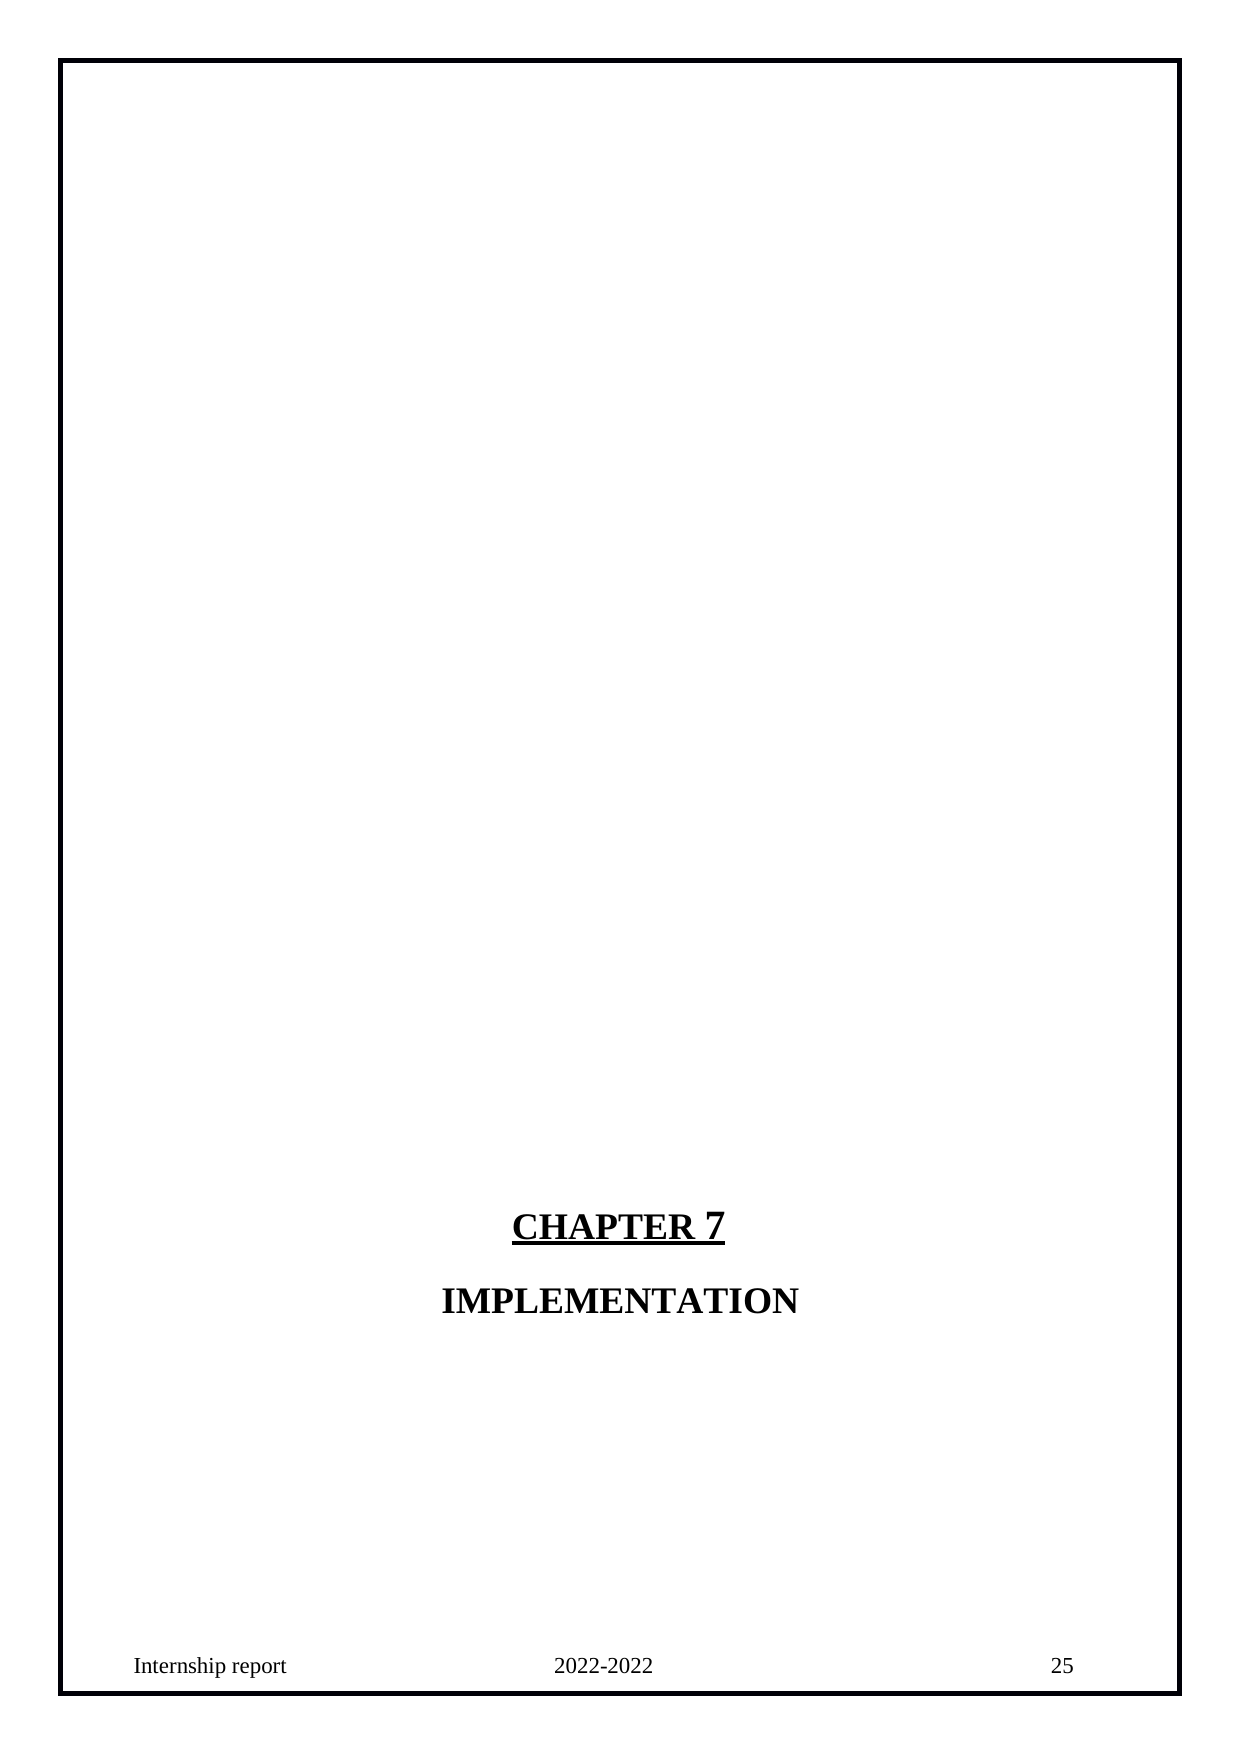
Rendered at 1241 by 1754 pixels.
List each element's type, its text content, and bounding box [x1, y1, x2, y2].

subtitle CHAPTER 7 IMPLEMENTATION [441, 1200, 801, 1321]
